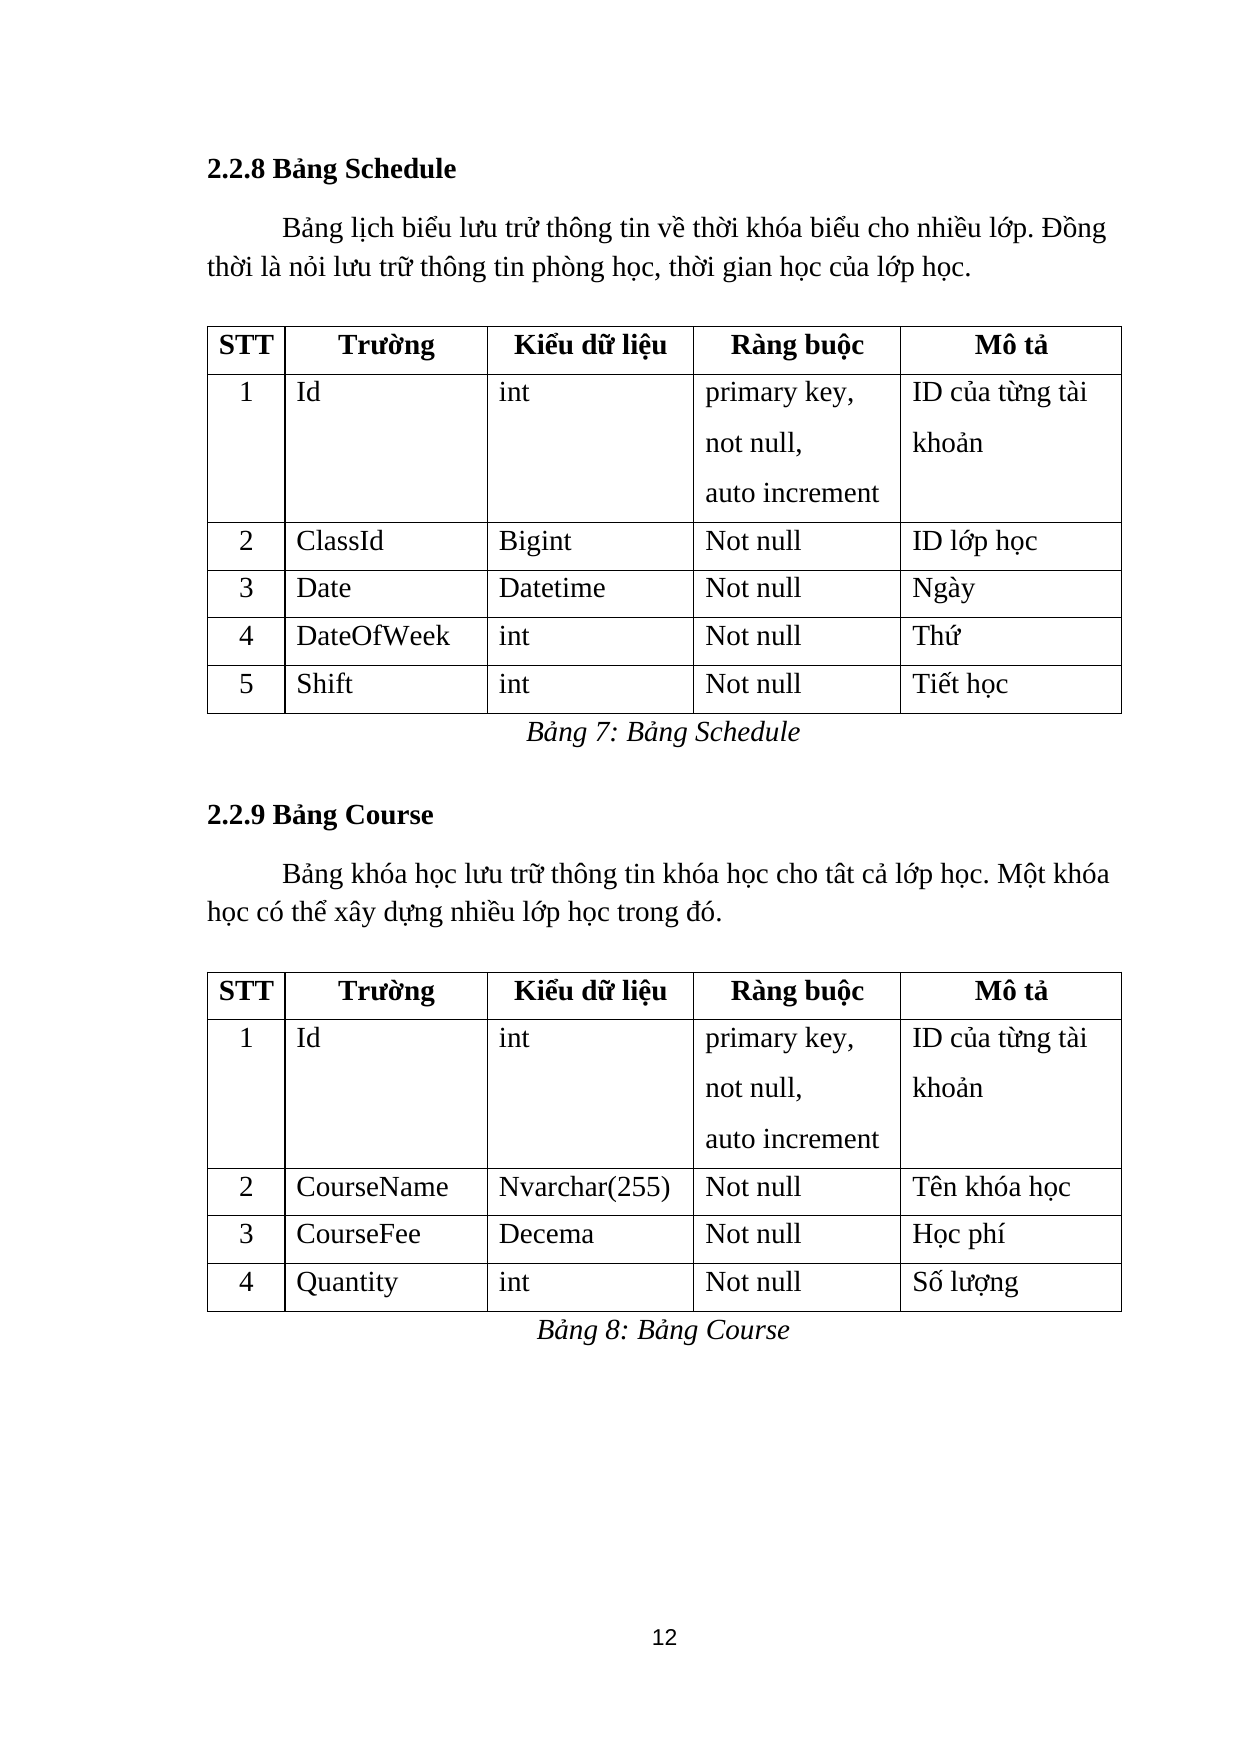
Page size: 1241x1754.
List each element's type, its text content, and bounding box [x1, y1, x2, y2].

table_cell 4 [208, 1264, 284, 1311]
table_header STT [208, 327, 284, 373]
table_cell 1 [208, 1020, 284, 1168]
table_cell Not null [694, 618, 900, 665]
table_cell Số lượng [901, 1264, 1121, 1311]
table_cell Not null [694, 1216, 900, 1263]
table_cell primary key, not null, auto increment [694, 375, 900, 522]
table_header Kiểu dữ liệu [488, 973, 693, 1019]
text Bảng 8: Bảng Course [207, 1312, 1122, 1345]
table_cell 2 [208, 1169, 284, 1215]
table_cell Quantity [286, 1264, 487, 1311]
table_header Ràng buộc [694, 327, 900, 373]
table_cell Tên khóa học [901, 1169, 1121, 1215]
table_cell int [488, 666, 693, 713]
table_cell 2 [208, 523, 284, 569]
table_cell ID lớp học [901, 523, 1121, 569]
table_header Trường [286, 973, 487, 1019]
table_cell ClassId [286, 523, 487, 569]
table_cell Tiết học [901, 666, 1121, 713]
table_cell 3 [208, 1216, 284, 1263]
table_cell Not null [694, 1169, 900, 1215]
table_cell Not null [694, 666, 900, 713]
table_cell Id [286, 375, 487, 522]
table_header Mô tả [901, 327, 1121, 373]
table_cell Not null [694, 1264, 900, 1311]
table_cell 5 [208, 666, 284, 713]
table_cell ID của từng tài khoản [901, 1020, 1121, 1168]
subtitle 2.2.8 Bảng Schedule [207, 151, 1122, 185]
table_cell ID của từng tài khoản [901, 375, 1121, 522]
table_header STT [208, 973, 284, 1019]
table_cell 1 [208, 375, 284, 522]
table_cell Ngày [901, 571, 1121, 617]
table_cell Bigint [488, 523, 693, 569]
table_cell DateOfWeek [286, 618, 487, 665]
table_cell 3 [208, 571, 284, 617]
table_header Ràng buộc [694, 973, 900, 1019]
table_cell int [488, 1020, 693, 1168]
table_cell int [488, 375, 693, 522]
table_cell Datetime [488, 571, 693, 617]
table_cell Not null [694, 571, 900, 617]
table_cell Id [286, 1020, 487, 1168]
table_header Kiểu dữ liệu [488, 327, 693, 373]
table_cell 4 [208, 618, 284, 665]
text Bảng lịch biểu lưu trử thông tin về thời khóa biểu cho nhiều lớp. Đồng thời là nỏi lưu trữ thông tin phòng học, thời gian học của lớp học. [207, 210, 1122, 282]
table_header Trường [286, 327, 487, 373]
subtitle 2.2.9 Bảng Course [207, 797, 1122, 831]
table_cell primary key, not null, auto increment [694, 1020, 900, 1168]
table_cell CourseName [286, 1169, 487, 1215]
table_cell Học phí [901, 1216, 1121, 1263]
text Bảng khóa học lưu trữ thông tin khóa học cho tât cả lớp học. Một khóa học có thể xây dựng nhiều lớp học trong đó. [207, 856, 1122, 928]
table_header Mô tả [901, 973, 1121, 1019]
table_cell Decema [488, 1216, 693, 1263]
table_cell Thứ [901, 618, 1121, 665]
table_cell int [488, 618, 693, 665]
table_cell Date [286, 571, 487, 617]
table_cell CourseFee [286, 1216, 487, 1263]
table_cell Nvarchar(255) [488, 1169, 693, 1215]
table_cell Shift [286, 666, 487, 713]
table_cell Not null [694, 523, 900, 569]
table_cell int [488, 1264, 693, 1311]
text Bảng 7: Bảng Schedule [207, 714, 1122, 747]
